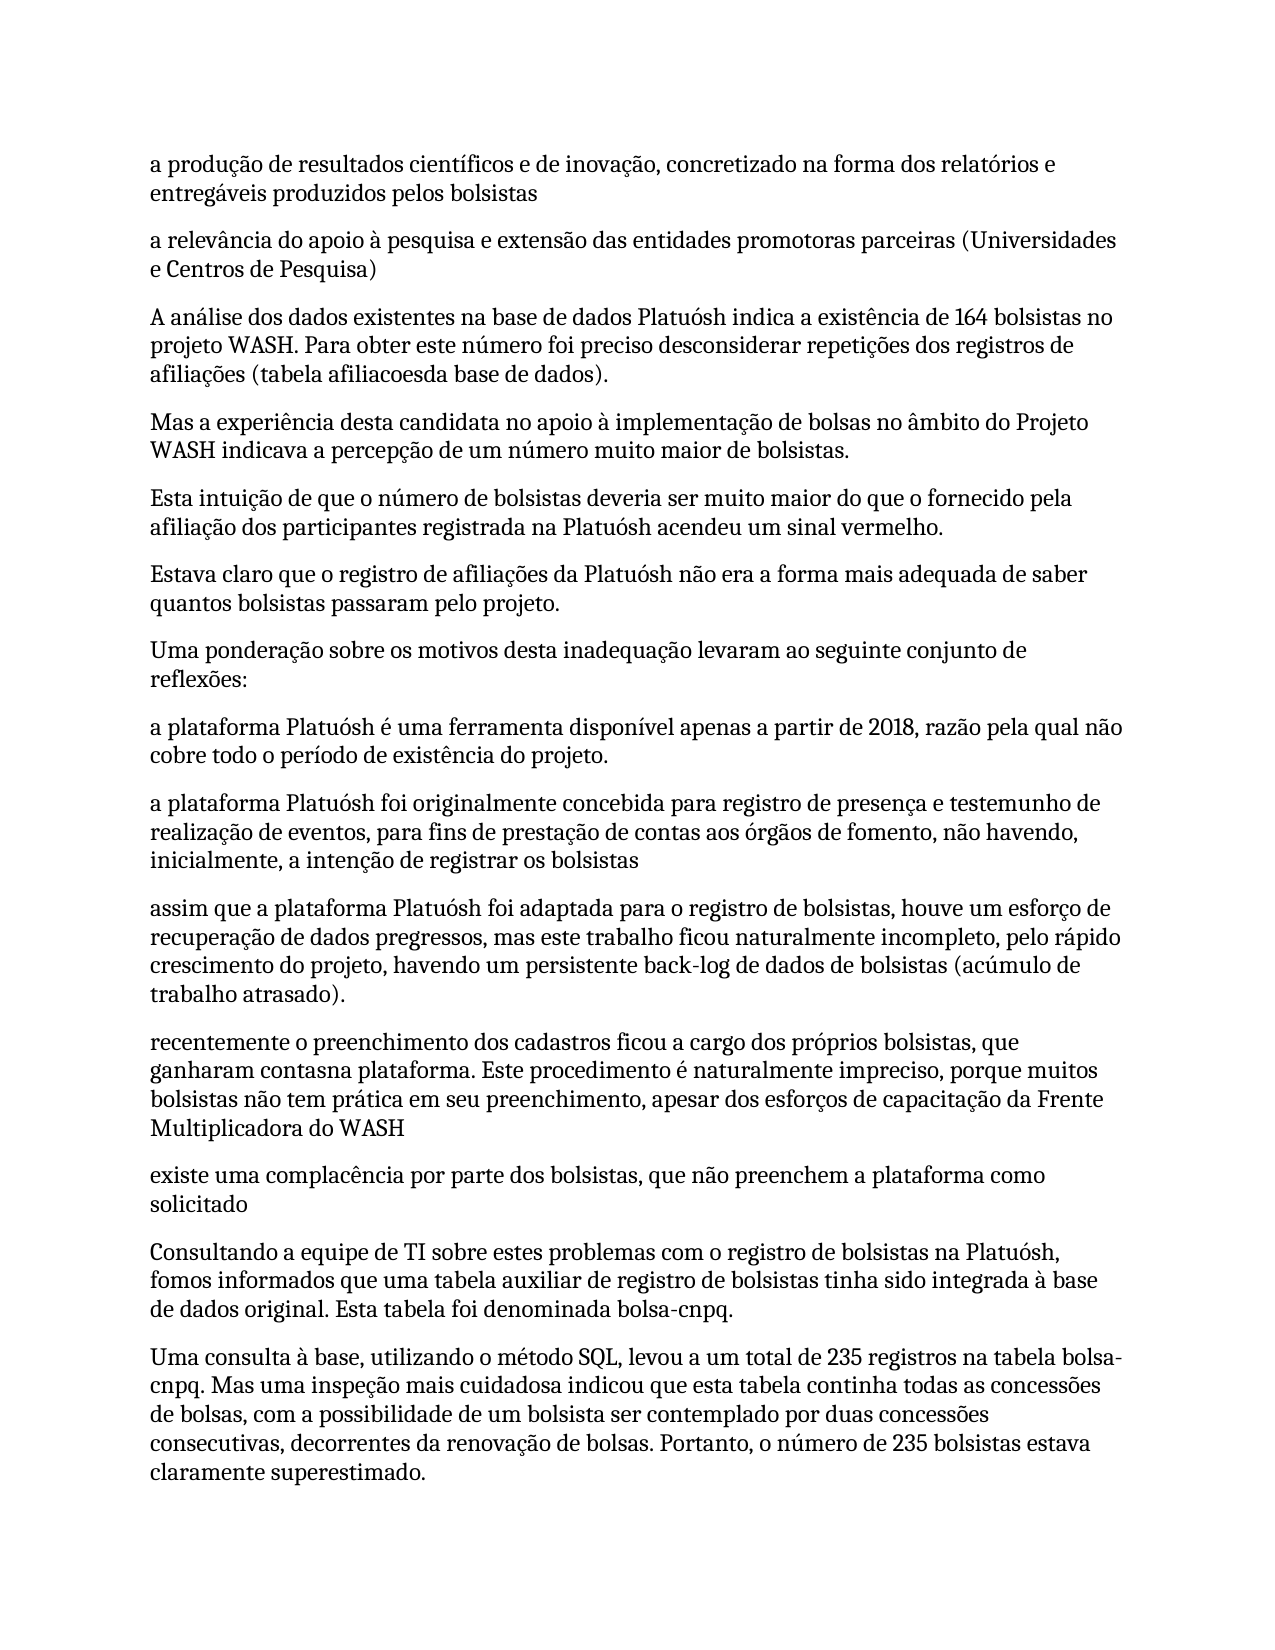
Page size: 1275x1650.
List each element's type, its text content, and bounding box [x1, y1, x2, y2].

text Estava claro que o registro de afiliações da Platuósh não era a forma mais adequada de saber quantos bolsistas passaram pelo projeto. [150, 560, 1125, 617]
text assim que a plataforma Platuósh foi adaptada para o registro de bolsistas, houve um esforço de recuperação de dados pregressos, mas este trabalho ficou naturalmente incompleto, pelo rápido crescimento do projeto, havendo um persistente back-log de dados de bolsistas (acúmulo de trabalho atrasado). [150, 894, 1125, 1009]
text a plataforma Platuósh é uma ferramenta disponível apenas a partir de 2018, razão pela qual não cobre todo o período de existência do projeto. [150, 712, 1125, 770]
text a relevância do apoio à pesquisa e extensão das entidades promotoras parceiras (Universidades e Centros de Pesquisa) [150, 226, 1125, 284]
text Consultando a equipe de TI sobre estes problemas com o registro de bolsistas na Platuósh, fomos informados que uma tabela auxiliar de registro de bolsistas tinha sido integrada à base de dados original. Esta tabela foi denominada bolsa-cnpq. [150, 1237, 1125, 1324]
text Uma ponderação sobre os motivos desta inadequação levaram ao seguinte conjunto de reflexões: [150, 636, 1125, 694]
text a plataforma Platuósh foi originalmente concebida para registro de presença e testemunho de realização de eventos, para fins de prestação de contas aos órgãos de fomento, não havendo, inicialmente, a intenção de registrar os bolsistas [150, 789, 1125, 875]
text existe uma complacência por parte dos bolsistas, que não preenchem a plataforma como solicitado [150, 1161, 1125, 1219]
text Mas a experiência desta candidata no apoio à implementação de bolsas no âmbito do Projeto WASH indicava a percepção de um número muito maior de bolsistas. [150, 407, 1125, 465]
text A análise dos dados existentes na base de dados Platuósh indica a existência de 164 bolsistas no projeto WASH. Para obter este número foi preciso desconsiderar repetições dos registros de afiliações (tabela afiliacoesda base de dados). [150, 302, 1125, 389]
text Esta intuição de que o número de bolsistas deveria ser muito maior do que o fornecido pela afiliação dos participantes registrada na Platuósh acendeu um sinal vermelho. [150, 484, 1125, 541]
text a produção de resultados científicos e de inovação, concretizado na forma dos relatórios e entregáveis produzidos pelos bolsistas [150, 150, 1125, 207]
text recentemente o preenchimento dos cadastros ficou a cargo dos próprios bolsistas, que ganharam contasna plataforma. Este procedimento é naturalmente impreciso, porque muitos bolsistas não tem prática em seu preenchimento, apesar dos esforços de capacitação da Frente Multiplicadora do WASH [150, 1027, 1125, 1142]
text Uma consulta à base, utilizando o método SQL, levou a um total de 235 registros na tabela bolsa-cnpq. Mas uma inspeção mais cuidadosa indicou que esta tabela continha todas as concessões de bolsas, com a possibilidade de um bolsista ser contemplado por duas concessões consecutivas, decorrentes da renovação de bolsas. Portanto, o número de 235 bolsistas estava claramente superestimado. [150, 1342, 1125, 1486]
